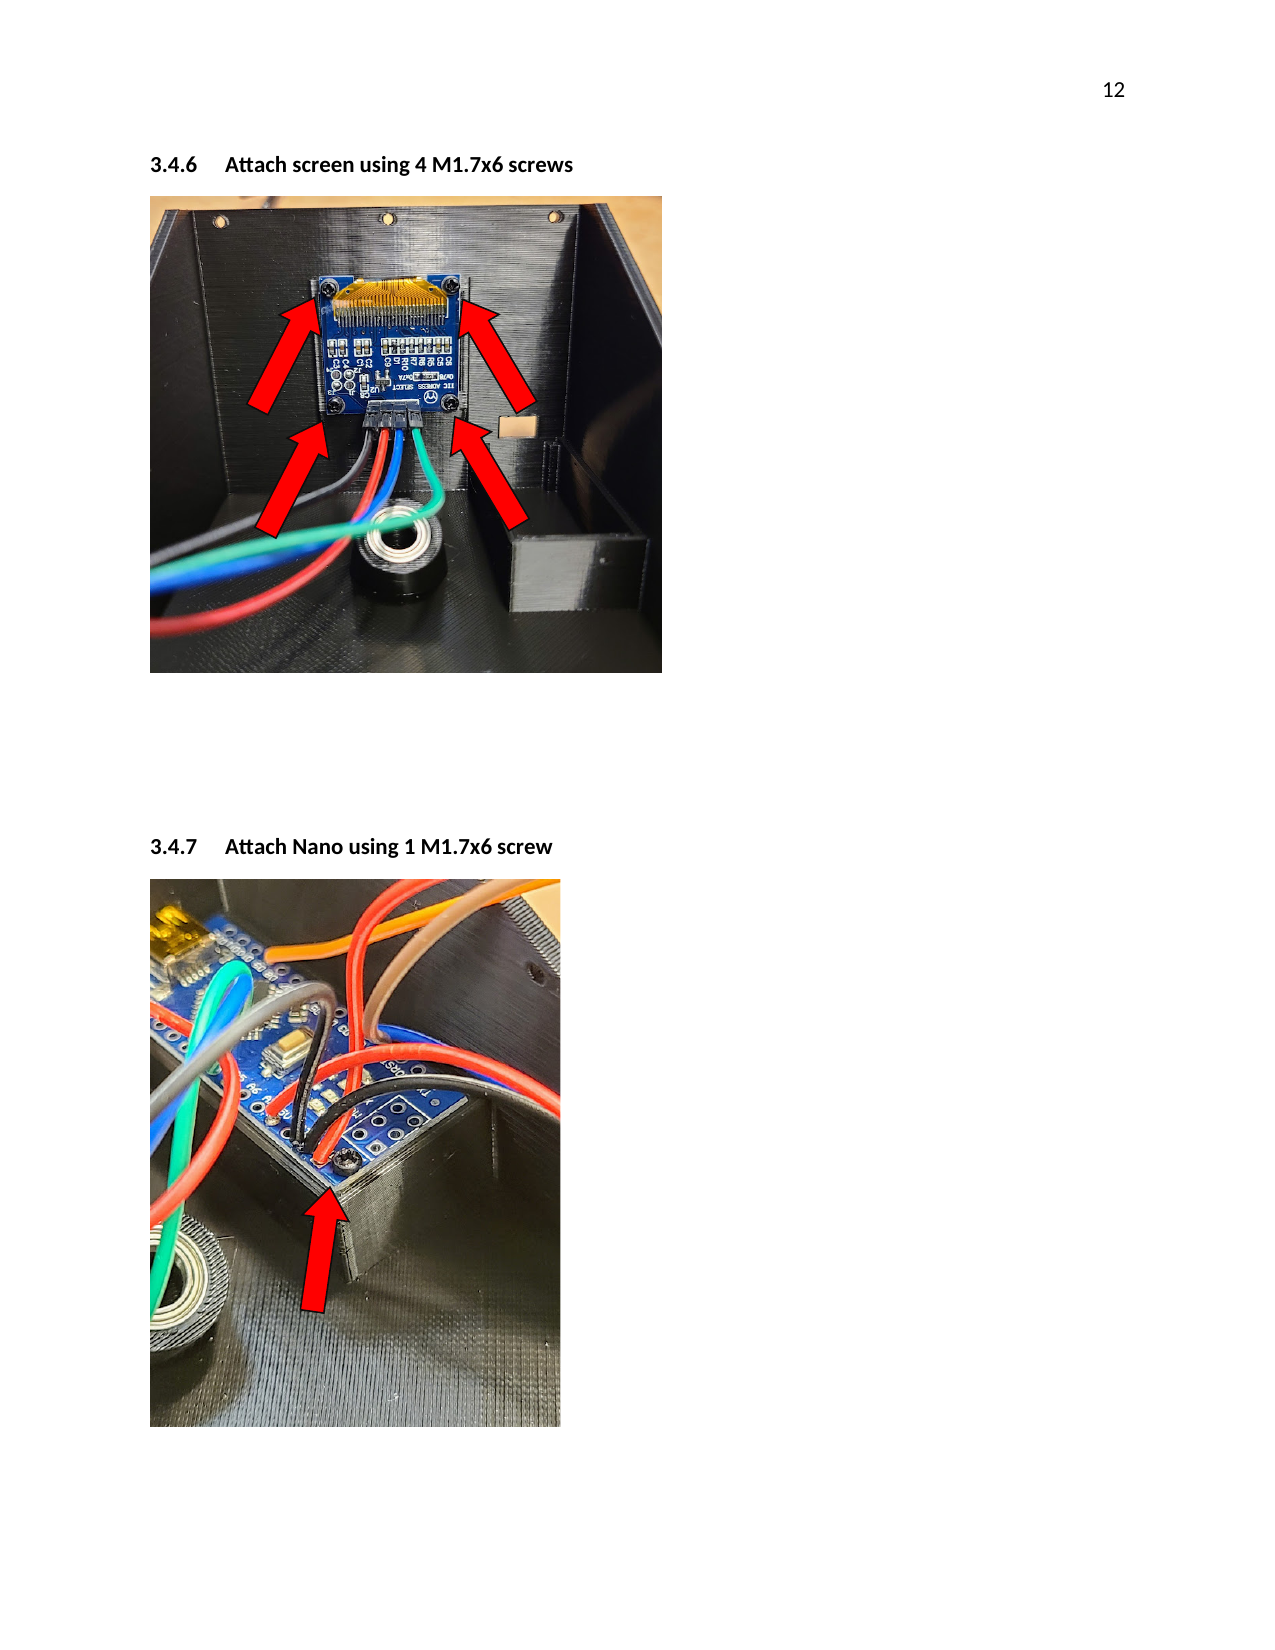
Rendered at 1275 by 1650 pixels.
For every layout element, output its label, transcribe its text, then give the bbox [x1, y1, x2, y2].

picture [150, 879, 561, 1427]
list Attach screen using 4 M1.7x6 screws [150, 150, 1125, 178]
list Attach Nano using 1 M1.7x6 screw [150, 832, 1125, 861]
picture [150, 196, 662, 673]
